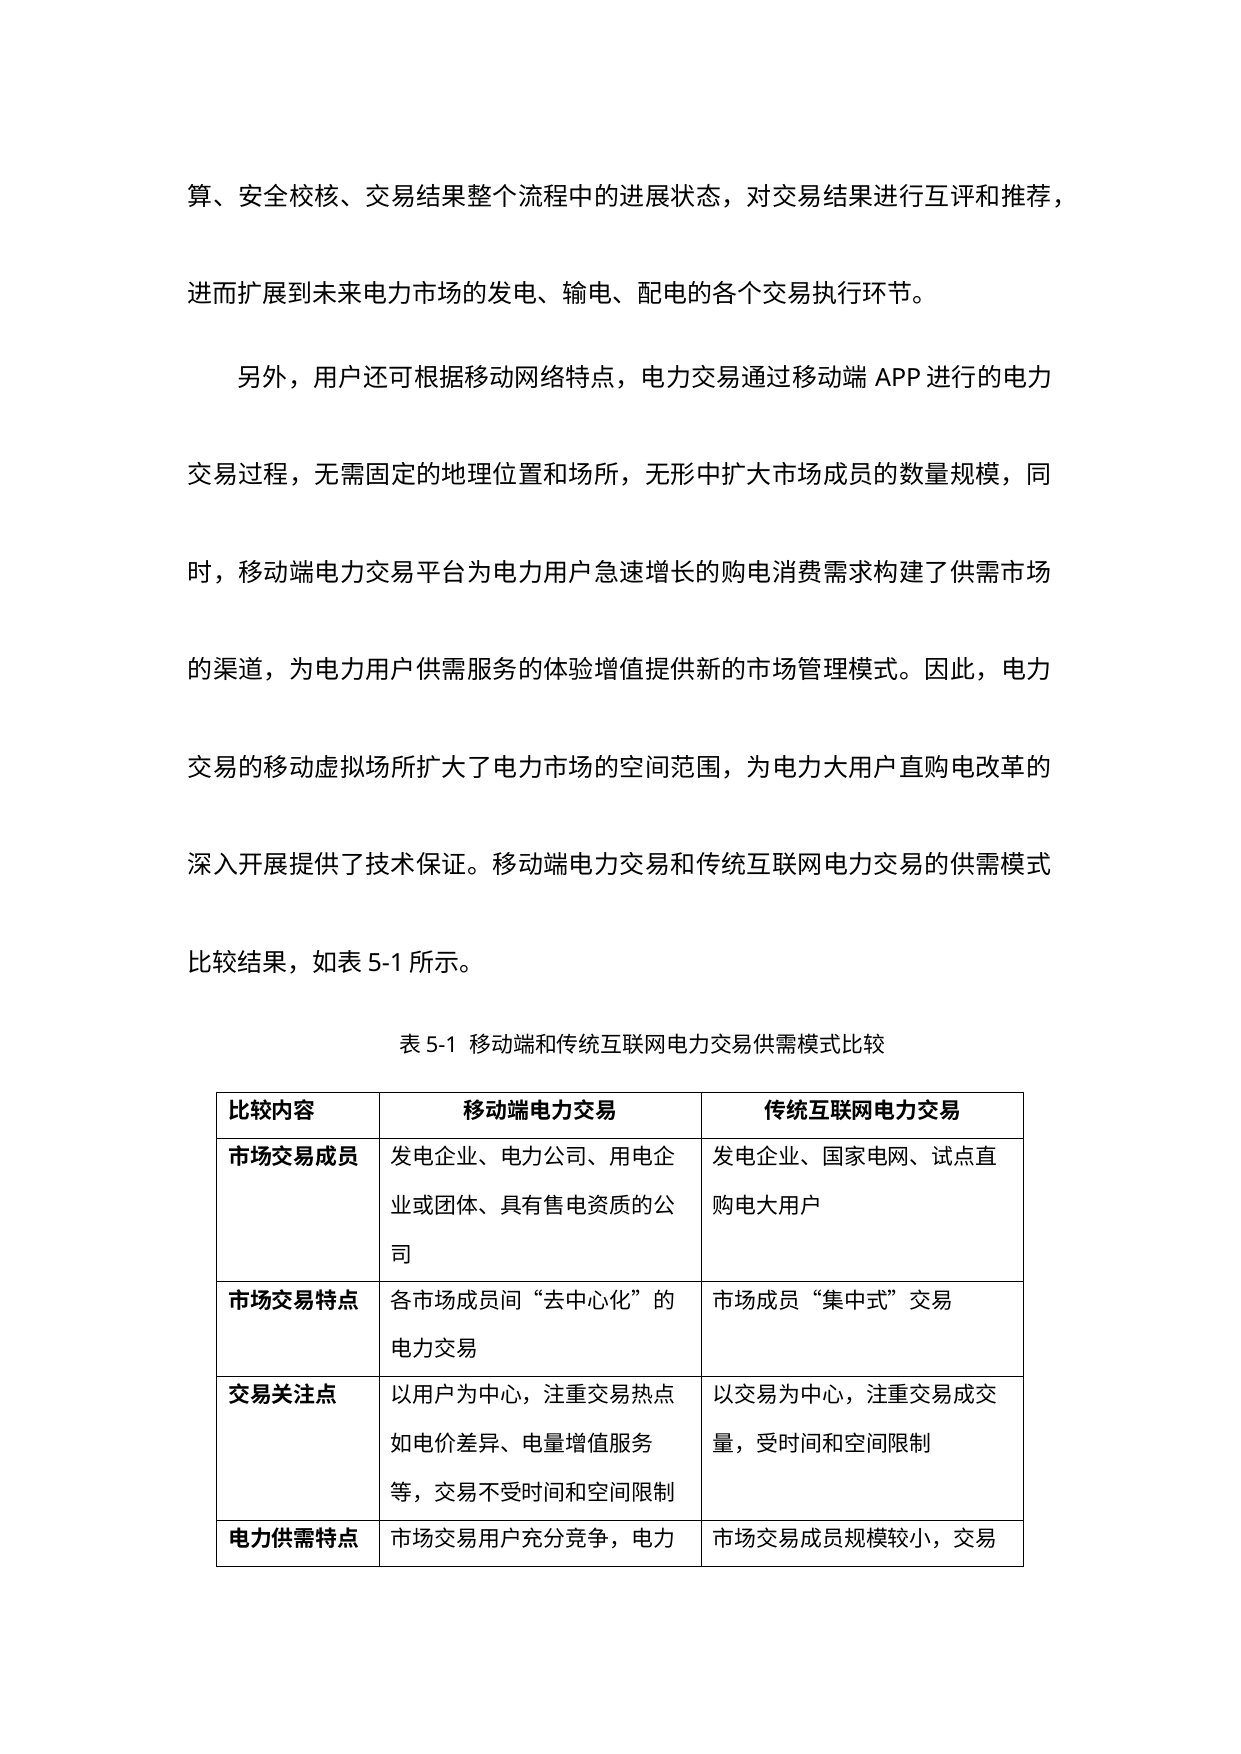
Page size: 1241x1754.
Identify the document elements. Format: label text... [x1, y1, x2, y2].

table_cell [380, 1521, 701, 1566]
table_cell 以交易为中心，注重交易成交量，受时间和空间限制 [702, 1377, 1023, 1519]
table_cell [702, 1521, 1023, 1566]
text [187, 162, 1053, 324]
table_header 比较内容 [217, 1093, 379, 1138]
table_cell 交易关注点 [217, 1377, 379, 1519]
table_cell 以用户为中心，注重交易热点如电价差异、电量增值服务等，交易不受时间和空间限制 [380, 1377, 701, 1519]
table_cell 市场交易特点 [217, 1282, 379, 1376]
table_cell 发电企业、电力公司、用电企业或团体、具有售电资质的公司 [380, 1139, 701, 1281]
table_cell 电力供需特点 [217, 1521, 379, 1566]
text 另外，用户还可根据移动网络特点，电力交易通过移动端APP进行的电力交易过程，无需固定的地理位置和场所，无形中扩大市场成员的数量规模，同时，移动端电力交易平台为电力用户急速增长的购电消费需求构建了供需市场的渠道，为电力用户供需服务的体验增值提供新的市场管理模式。因此，电力交易的移动虚拟场所扩大了电力市场的空间范围，为电力大用户直购电改革的深入开展提供了技术保证。移动端电力交易和传统互联网电力交易的供需模式比较结果，如表5-1所示。 [187, 343, 1053, 993]
table_cell 市场成员“集中式”交易 [702, 1282, 1023, 1376]
table_header 移动端电力交易 [380, 1093, 701, 1138]
table_cell 各市场成员间“去中心化”的电力交易 [380, 1282, 701, 1376]
table_cell 市场交易成员 [217, 1139, 379, 1281]
table_header 传统互联网电力交易 [702, 1093, 1023, 1138]
text 表5-1 移动端和传统互联网电力交易供需模式比较 [187, 1027, 1053, 1059]
table_cell 发电企业、国家电网、试点直购电大用户 [702, 1139, 1023, 1281]
